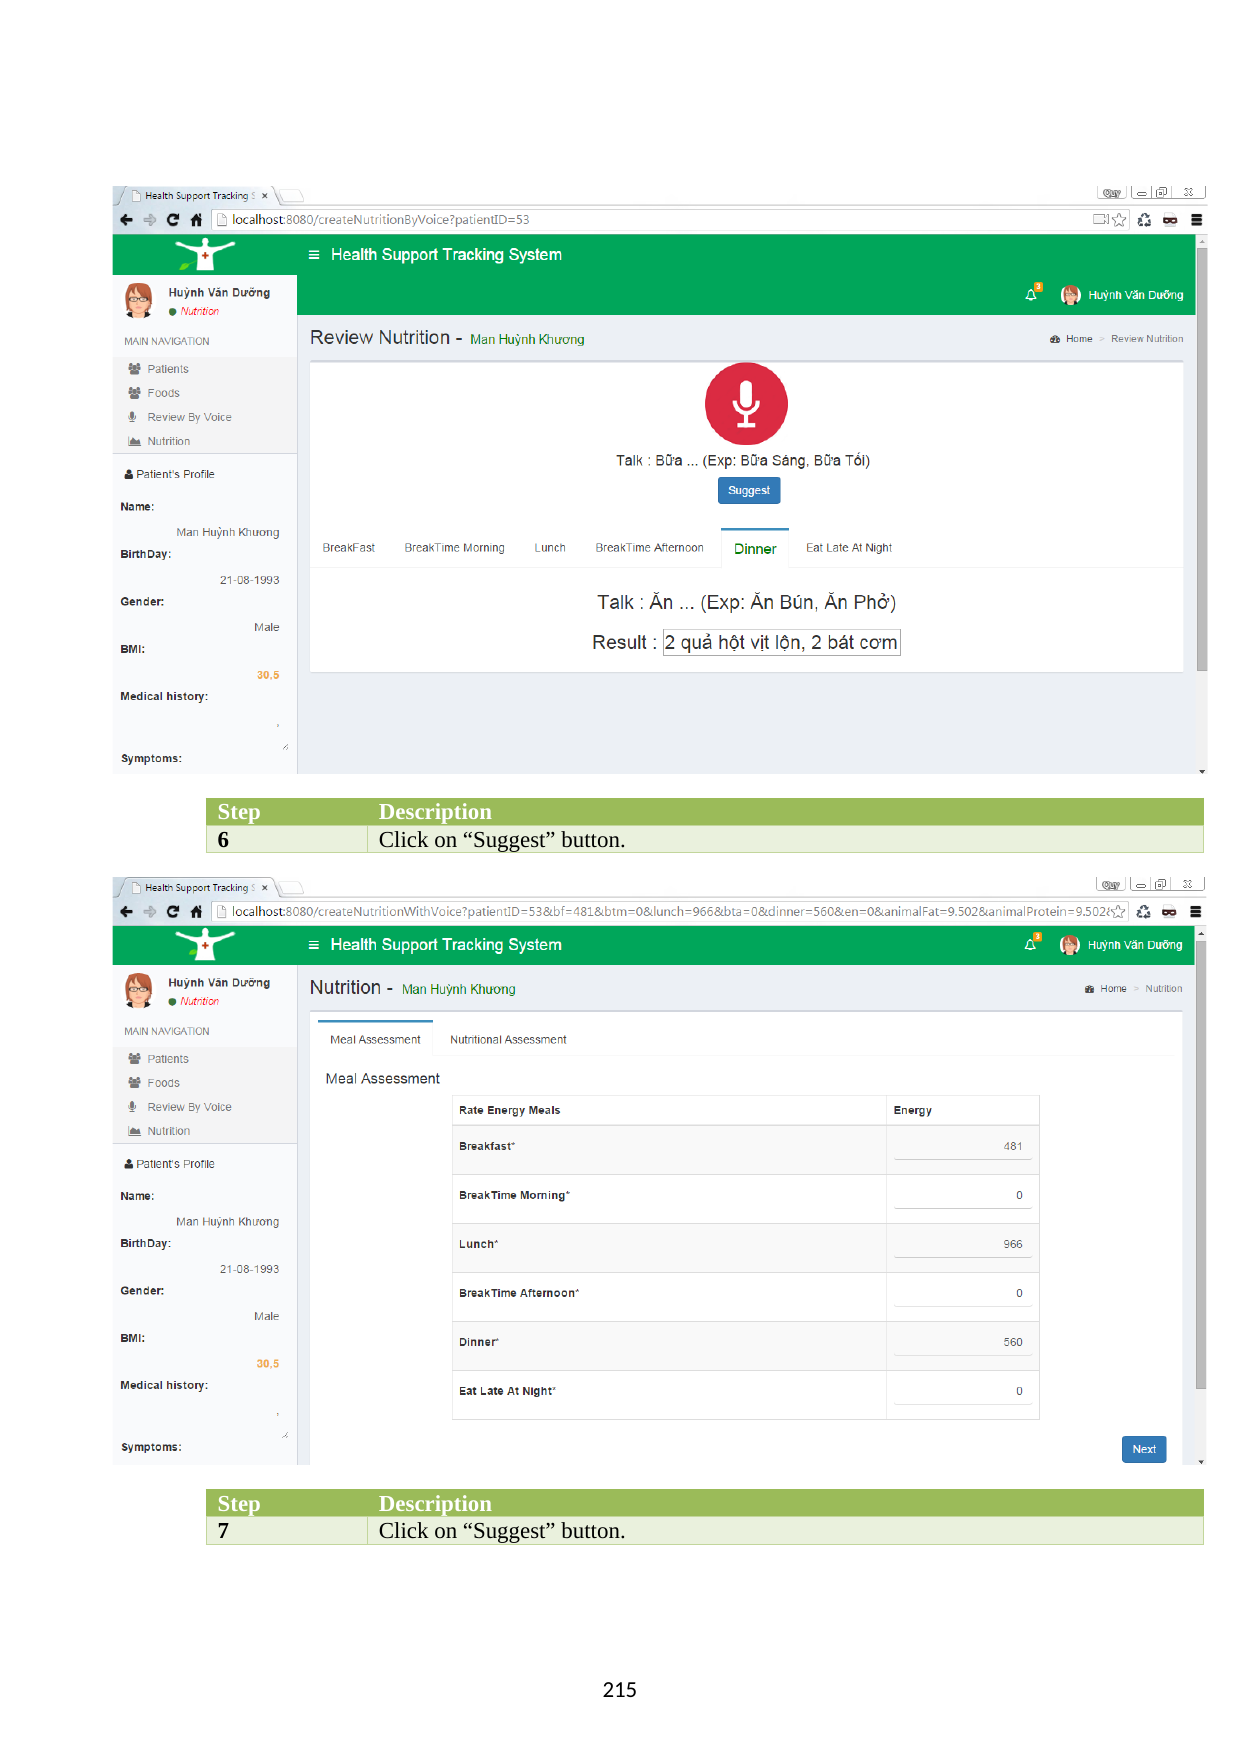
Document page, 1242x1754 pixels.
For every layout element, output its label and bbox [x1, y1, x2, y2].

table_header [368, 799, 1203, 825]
picture [112, 877, 1207, 1465]
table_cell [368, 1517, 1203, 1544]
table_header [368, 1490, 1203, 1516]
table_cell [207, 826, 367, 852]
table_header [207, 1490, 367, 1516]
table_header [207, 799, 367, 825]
picture [112, 186, 1208, 774]
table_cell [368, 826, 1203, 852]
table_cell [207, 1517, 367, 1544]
